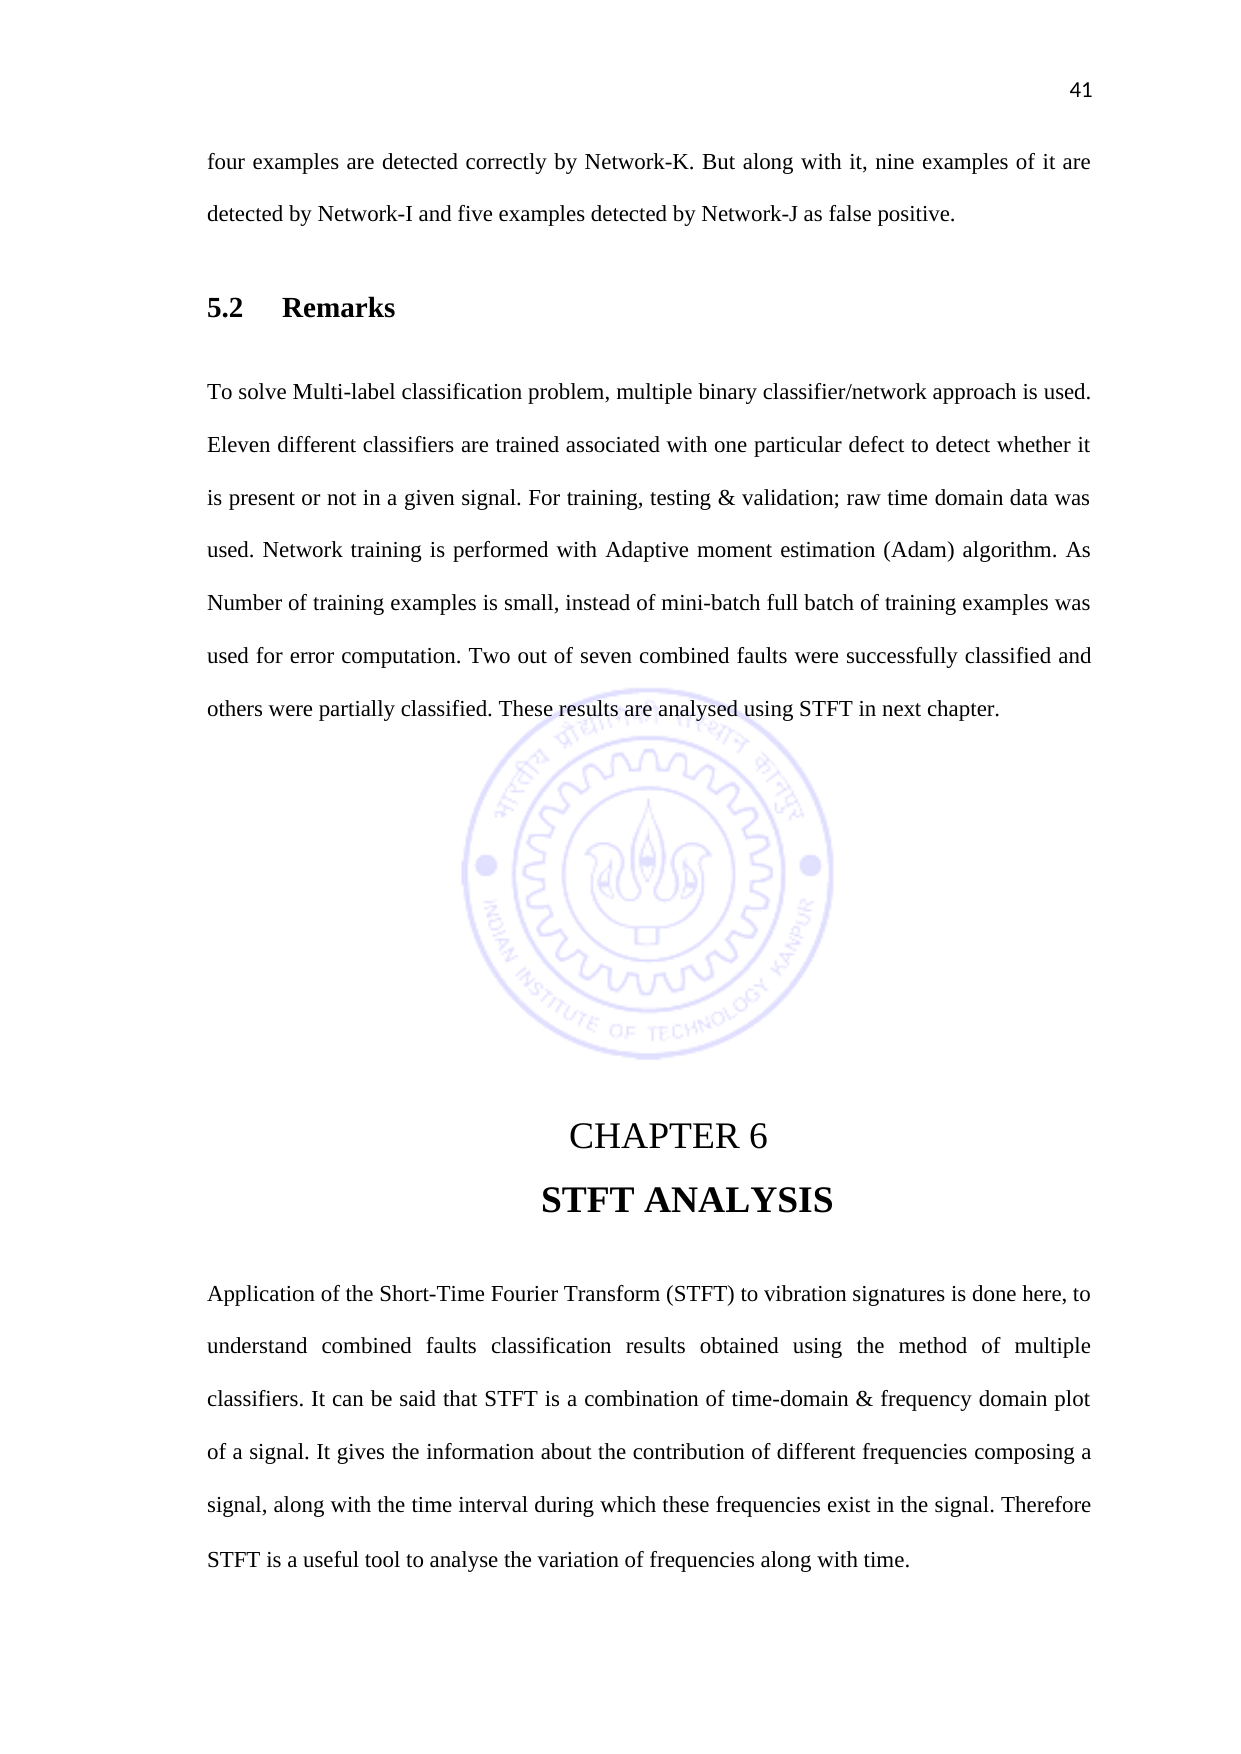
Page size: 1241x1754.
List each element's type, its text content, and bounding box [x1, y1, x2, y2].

subtitle STFT ANALYSIS [281, 1113, 1092, 1221]
text Application of the Short-Time Fourier Transform (STFT) to vibration signatures is done here, to understand combined faults classification results obtained using the method of multiple classifiers. It can be said that STFT is a combination of time-domain & frequency domain plot of a signal. It gives the information about the contribution of different frequencies composing a signal, along with the time interval during which these frequencies exist in the signal. Therefore STFT is a useful tool to analyse the variation of frequencies along with time. [207, 1280, 1092, 1573]
text To solve Multi-label classification problem, multiple binary classifier/network approach is used. Eleven different classifiers are trained associated with one particular defect to detect whether it is present or not in a given signal. For training, testing & validation; raw time domain data was used. Network training is performed with Adaptive moment estimation (Adam) algorithm. As Number of training examples is small, instead of mini-batch full batch of training examples was used for error computation. Two out of seven combined faults were successfully classified and others were partially classified. These results are analysed using STFT in next chapter. [207, 378, 1092, 721]
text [207, 148, 1092, 227]
subtitle Remarks [207, 291, 1092, 324]
